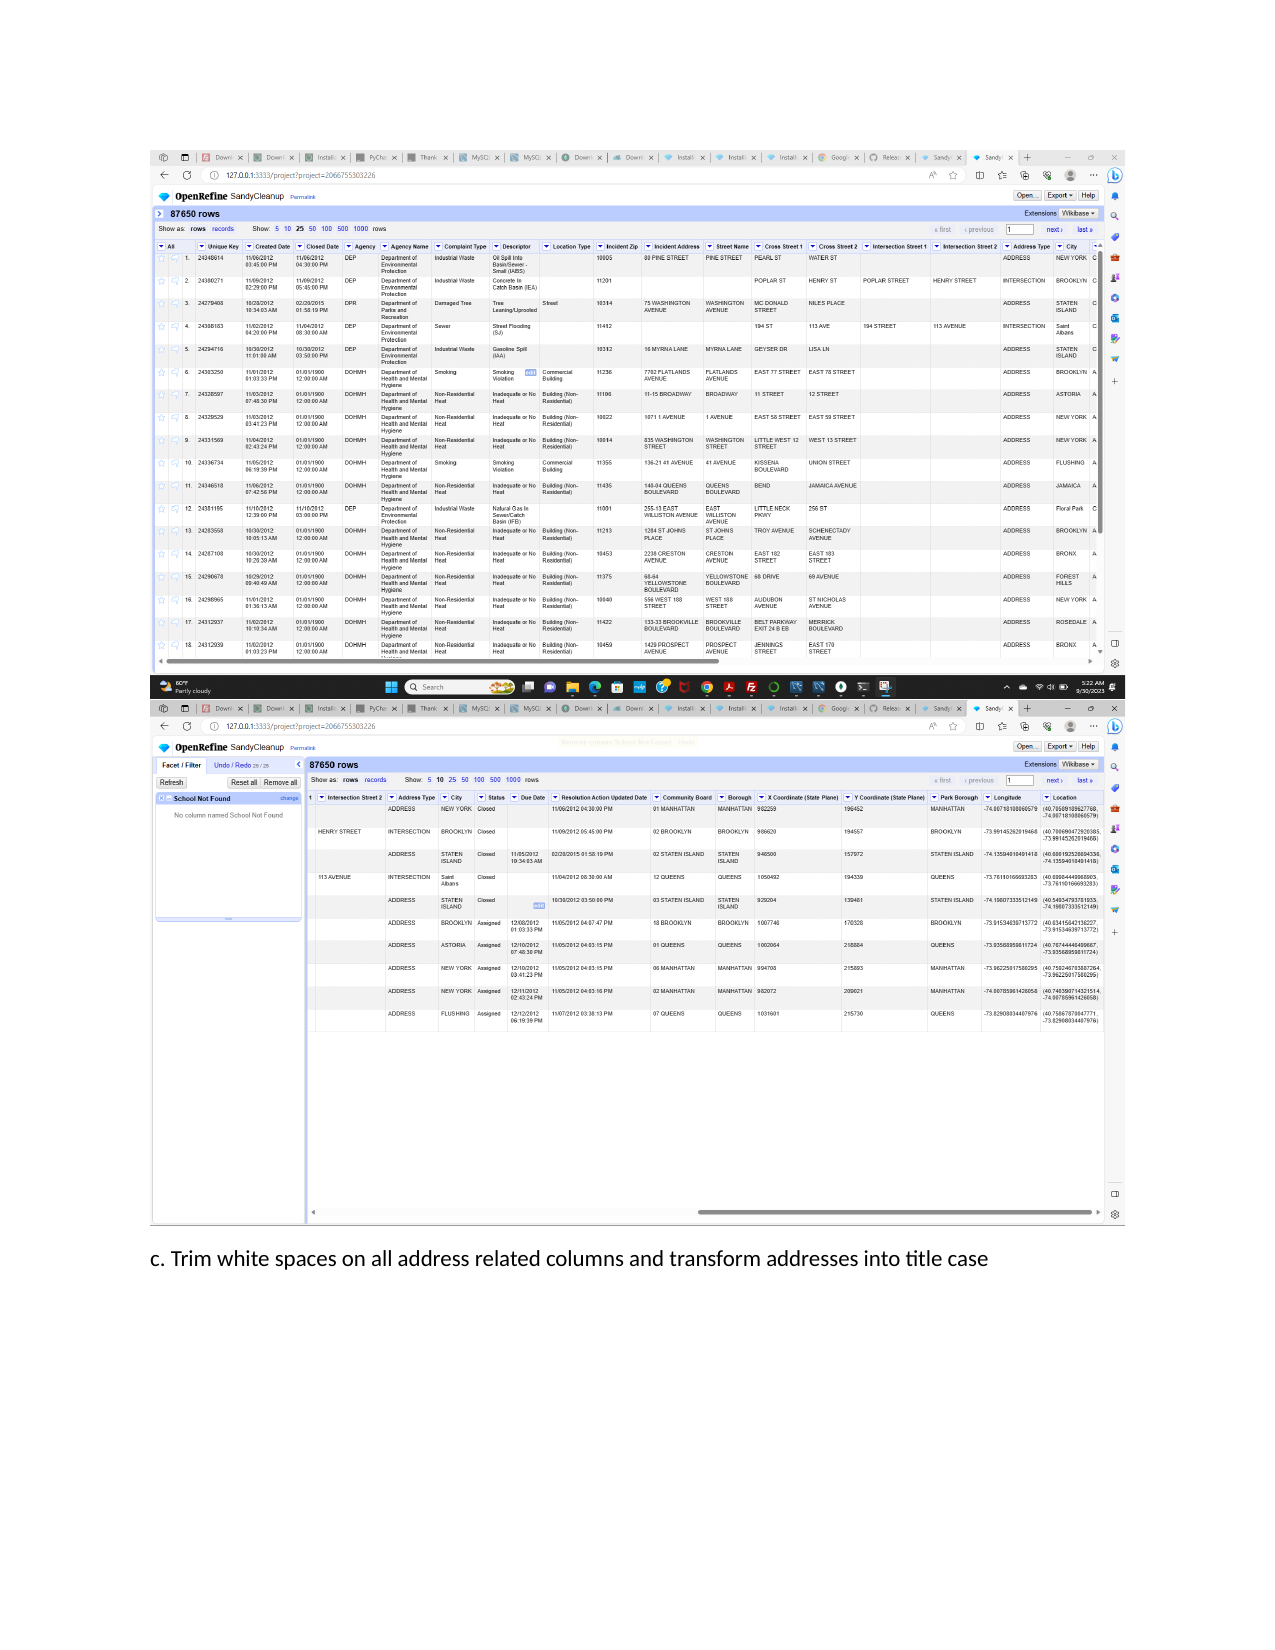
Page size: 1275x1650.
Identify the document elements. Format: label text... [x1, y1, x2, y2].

text c. Trim white spaces on all address related columns and transform addresses into title case [150, 1244, 1125, 1272]
picture [150, 150, 1125, 699]
picture [150, 700, 1125, 1226]
